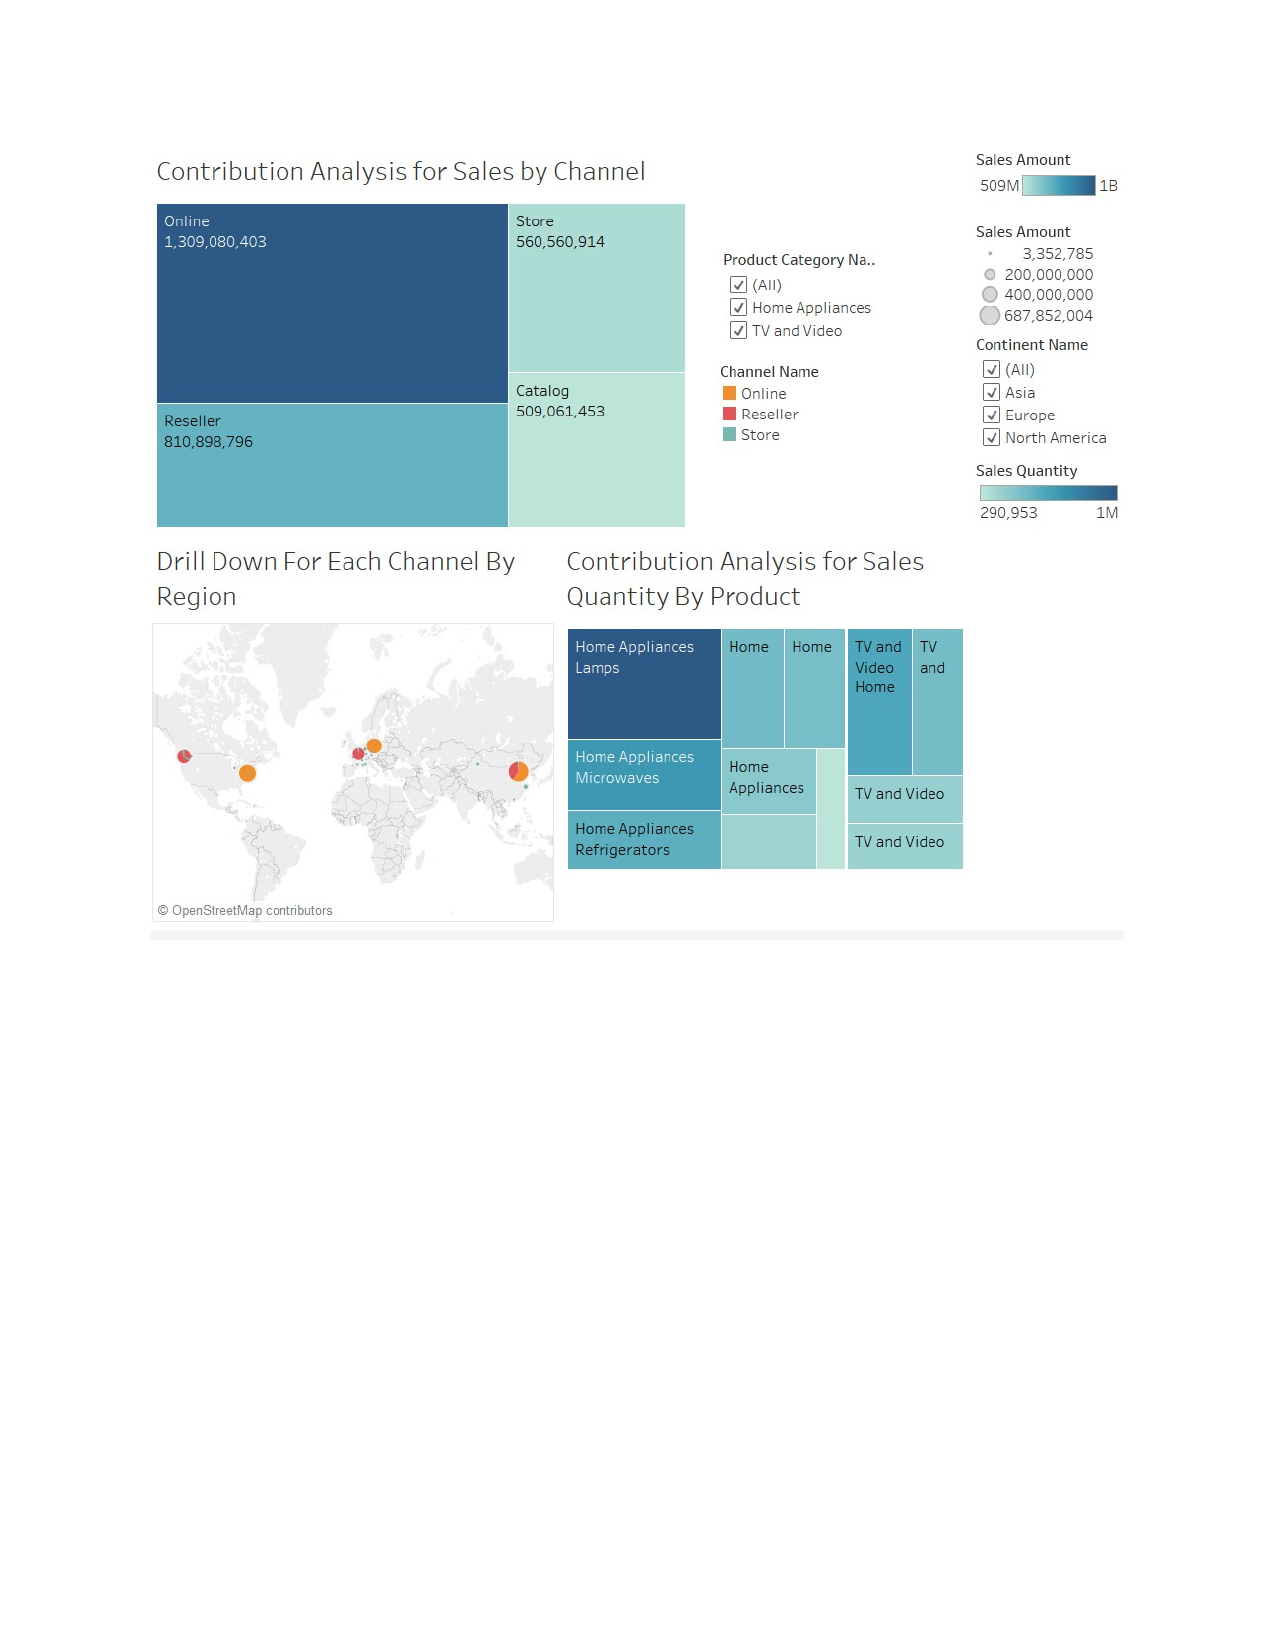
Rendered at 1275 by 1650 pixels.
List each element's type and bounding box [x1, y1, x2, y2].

picture [150, 154, 1125, 940]
